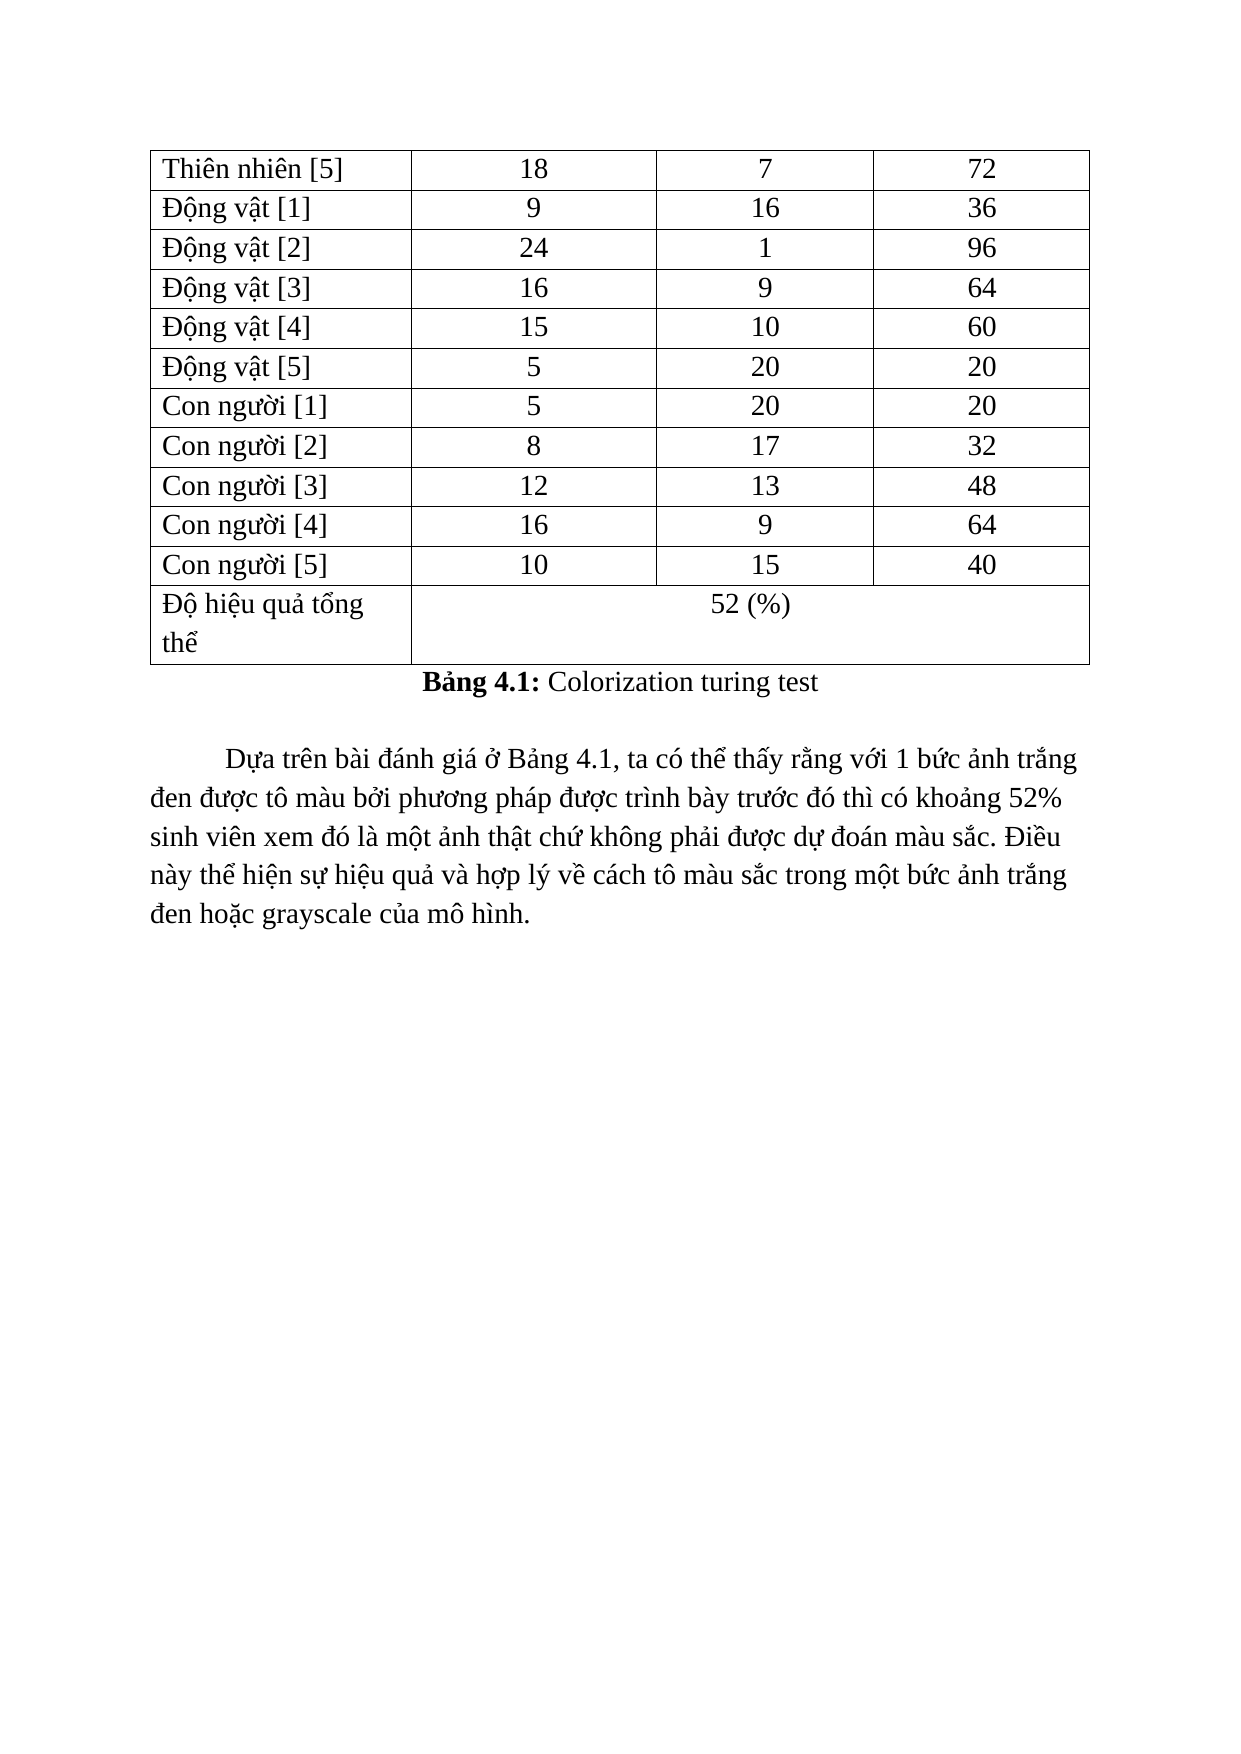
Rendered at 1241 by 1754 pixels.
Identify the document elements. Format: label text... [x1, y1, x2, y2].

table_cell 40 [874, 547, 1089, 585]
table_cell Động vật [4] [151, 309, 411, 348]
table_cell Động vật [1] [151, 191, 411, 229]
table_cell 9 [657, 270, 873, 308]
table_cell Con người [5] [151, 547, 411, 585]
table_cell 52 (%) [412, 586, 1089, 663]
table_cell 17 [657, 428, 873, 467]
table_cell 10 [657, 309, 873, 348]
table_cell 7 [657, 151, 873, 189]
table_cell Con người [4] [151, 507, 411, 546]
table_cell Con người [1] [151, 389, 411, 427]
table_cell 15 [412, 309, 656, 348]
table_cell Con người [2] [151, 428, 411, 467]
table_cell Động vật [2] [151, 230, 411, 269]
table_cell 60 [874, 309, 1089, 348]
table_cell 16 [657, 191, 873, 229]
table_cell 20 [874, 349, 1089, 387]
table_cell 36 [874, 191, 1089, 229]
table_cell 16 [412, 270, 656, 308]
table_cell 13 [657, 468, 873, 506]
table_cell Con người [3] [151, 468, 411, 506]
table_cell 9 [412, 191, 656, 229]
table_cell 24 [412, 230, 656, 269]
table_cell 72 [874, 151, 1089, 189]
table_cell 64 [874, 507, 1089, 546]
text Dựa trên bài đánh giá ở Bảng 4.1, ta có thể thấy rằng với 1 bức ảnh trắng đen được tô màu bởi phương pháp được trình bày trước đó thì có khoảng 52% sinh viên xem đó là một ảnh thật chứ không phải được dự đoán màu sắc. Điều này thể hiện sự hiệu quả và hợp lý về cách tô màu sắc trong một bức ảnh trắng đen hoặc grayscale của mô hình. [150, 742, 1090, 929]
table_cell 10 [412, 547, 656, 585]
table_cell 5 [412, 349, 656, 387]
table_cell Động vật [3] [151, 270, 411, 308]
table_cell Động vật [5] [151, 349, 411, 387]
table_cell 16 [412, 507, 656, 546]
table_cell 20 [657, 389, 873, 427]
text Bảng 4.1: Colorization turing test [150, 665, 1090, 698]
table_cell 18 [412, 151, 656, 189]
table_cell 20 [874, 389, 1089, 427]
table_cell 20 [657, 349, 873, 387]
table_cell 9 [657, 507, 873, 546]
table_cell 48 [874, 468, 1089, 506]
table_cell Độ hiệu quả tổng thể [151, 586, 411, 663]
table_cell 15 [657, 547, 873, 585]
table_cell 64 [874, 270, 1089, 308]
table_cell 32 [874, 428, 1089, 467]
table_cell 96 [874, 230, 1089, 269]
table_cell 12 [412, 468, 656, 506]
table_cell Thiên nhiên [5] [151, 151, 411, 189]
table_cell 5 [412, 389, 656, 427]
table_cell 8 [412, 428, 656, 467]
table_cell 1 [657, 230, 873, 269]
